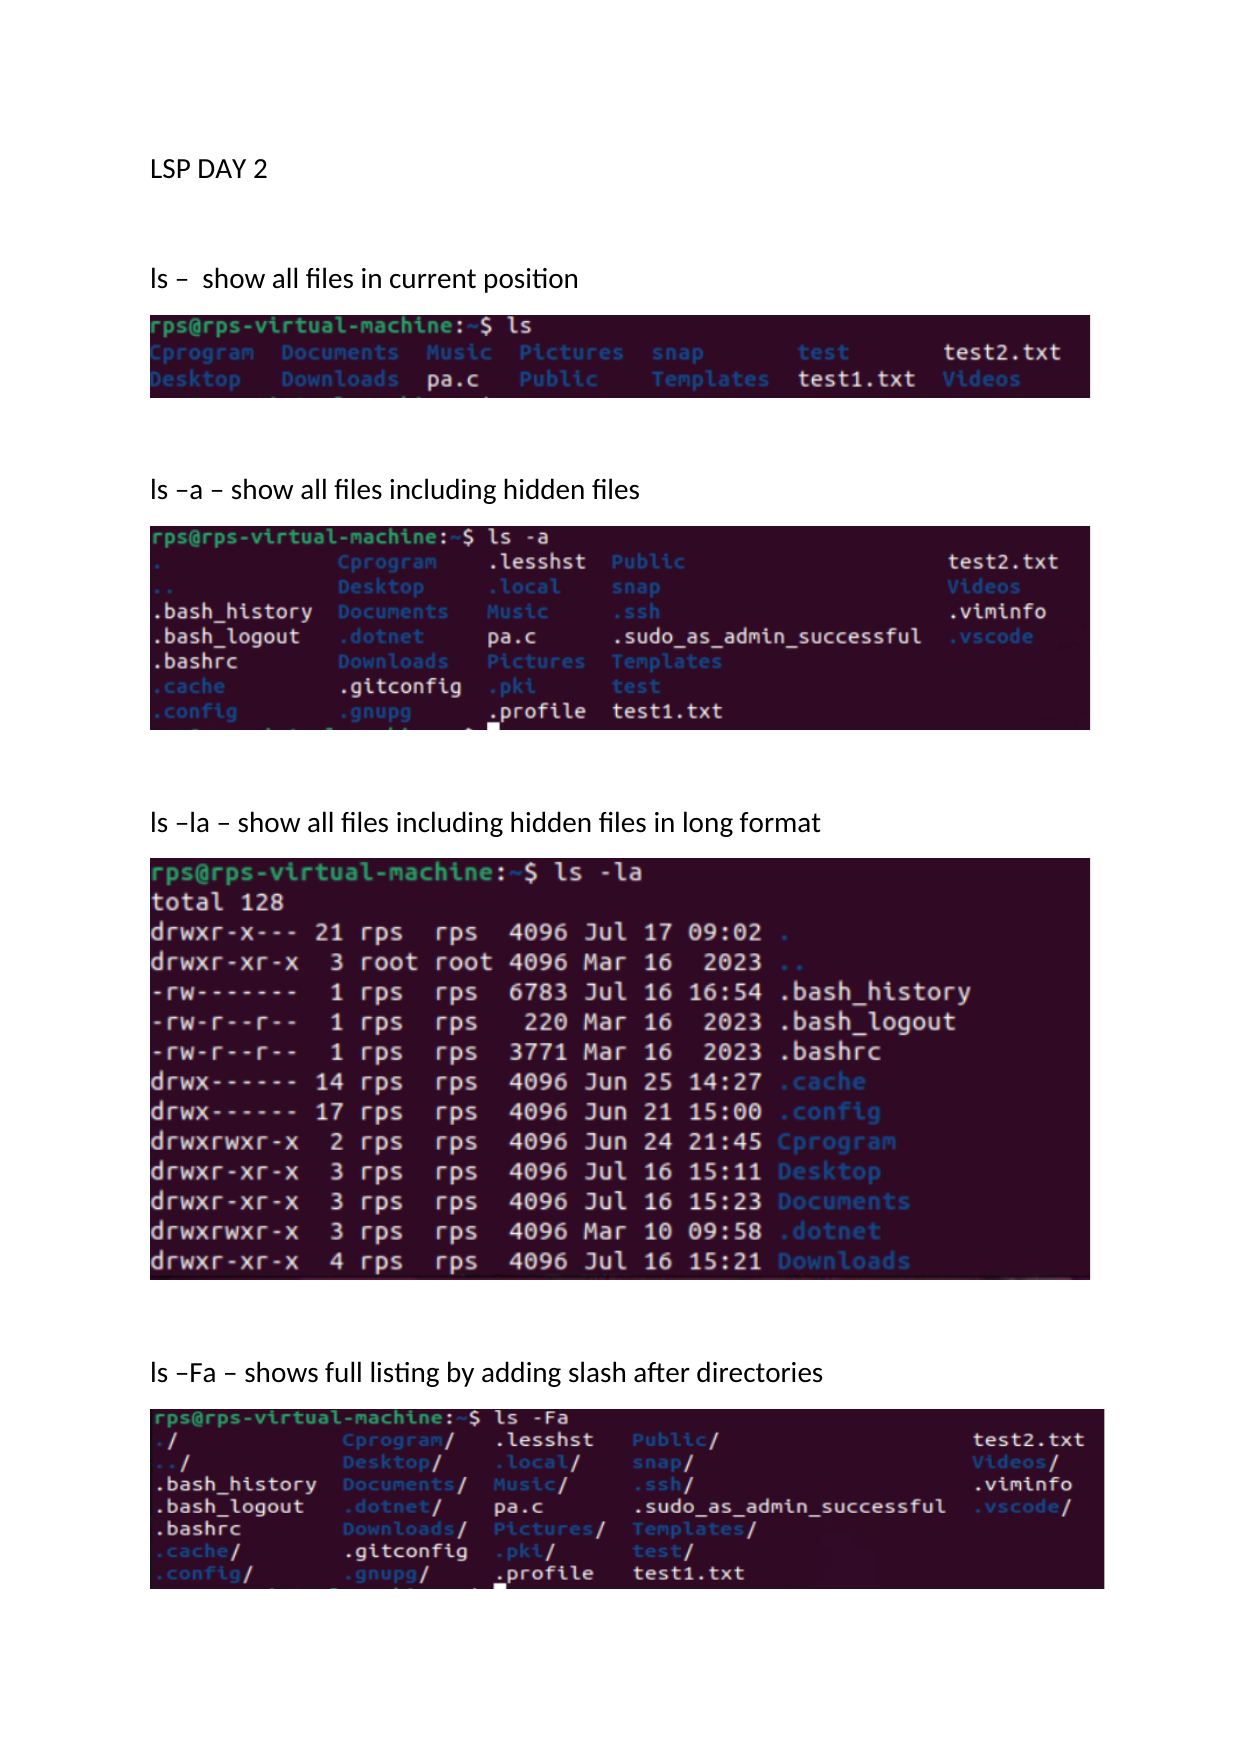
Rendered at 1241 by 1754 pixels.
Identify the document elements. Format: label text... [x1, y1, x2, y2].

text ls –la – show all files including hidden files in long format [150, 804, 1090, 839]
text ls – show all files in current position [150, 260, 1090, 296]
picture [150, 315, 1091, 398]
text ls –Fa – shows full listing by adding slash after directories [150, 1354, 1090, 1390]
text ls –a – show all files including hidden files [150, 471, 1090, 507]
picture [150, 1409, 1105, 1589]
text LSP DAY 2 [150, 150, 1090, 186]
picture [150, 858, 1091, 1280]
picture [150, 526, 1091, 730]
